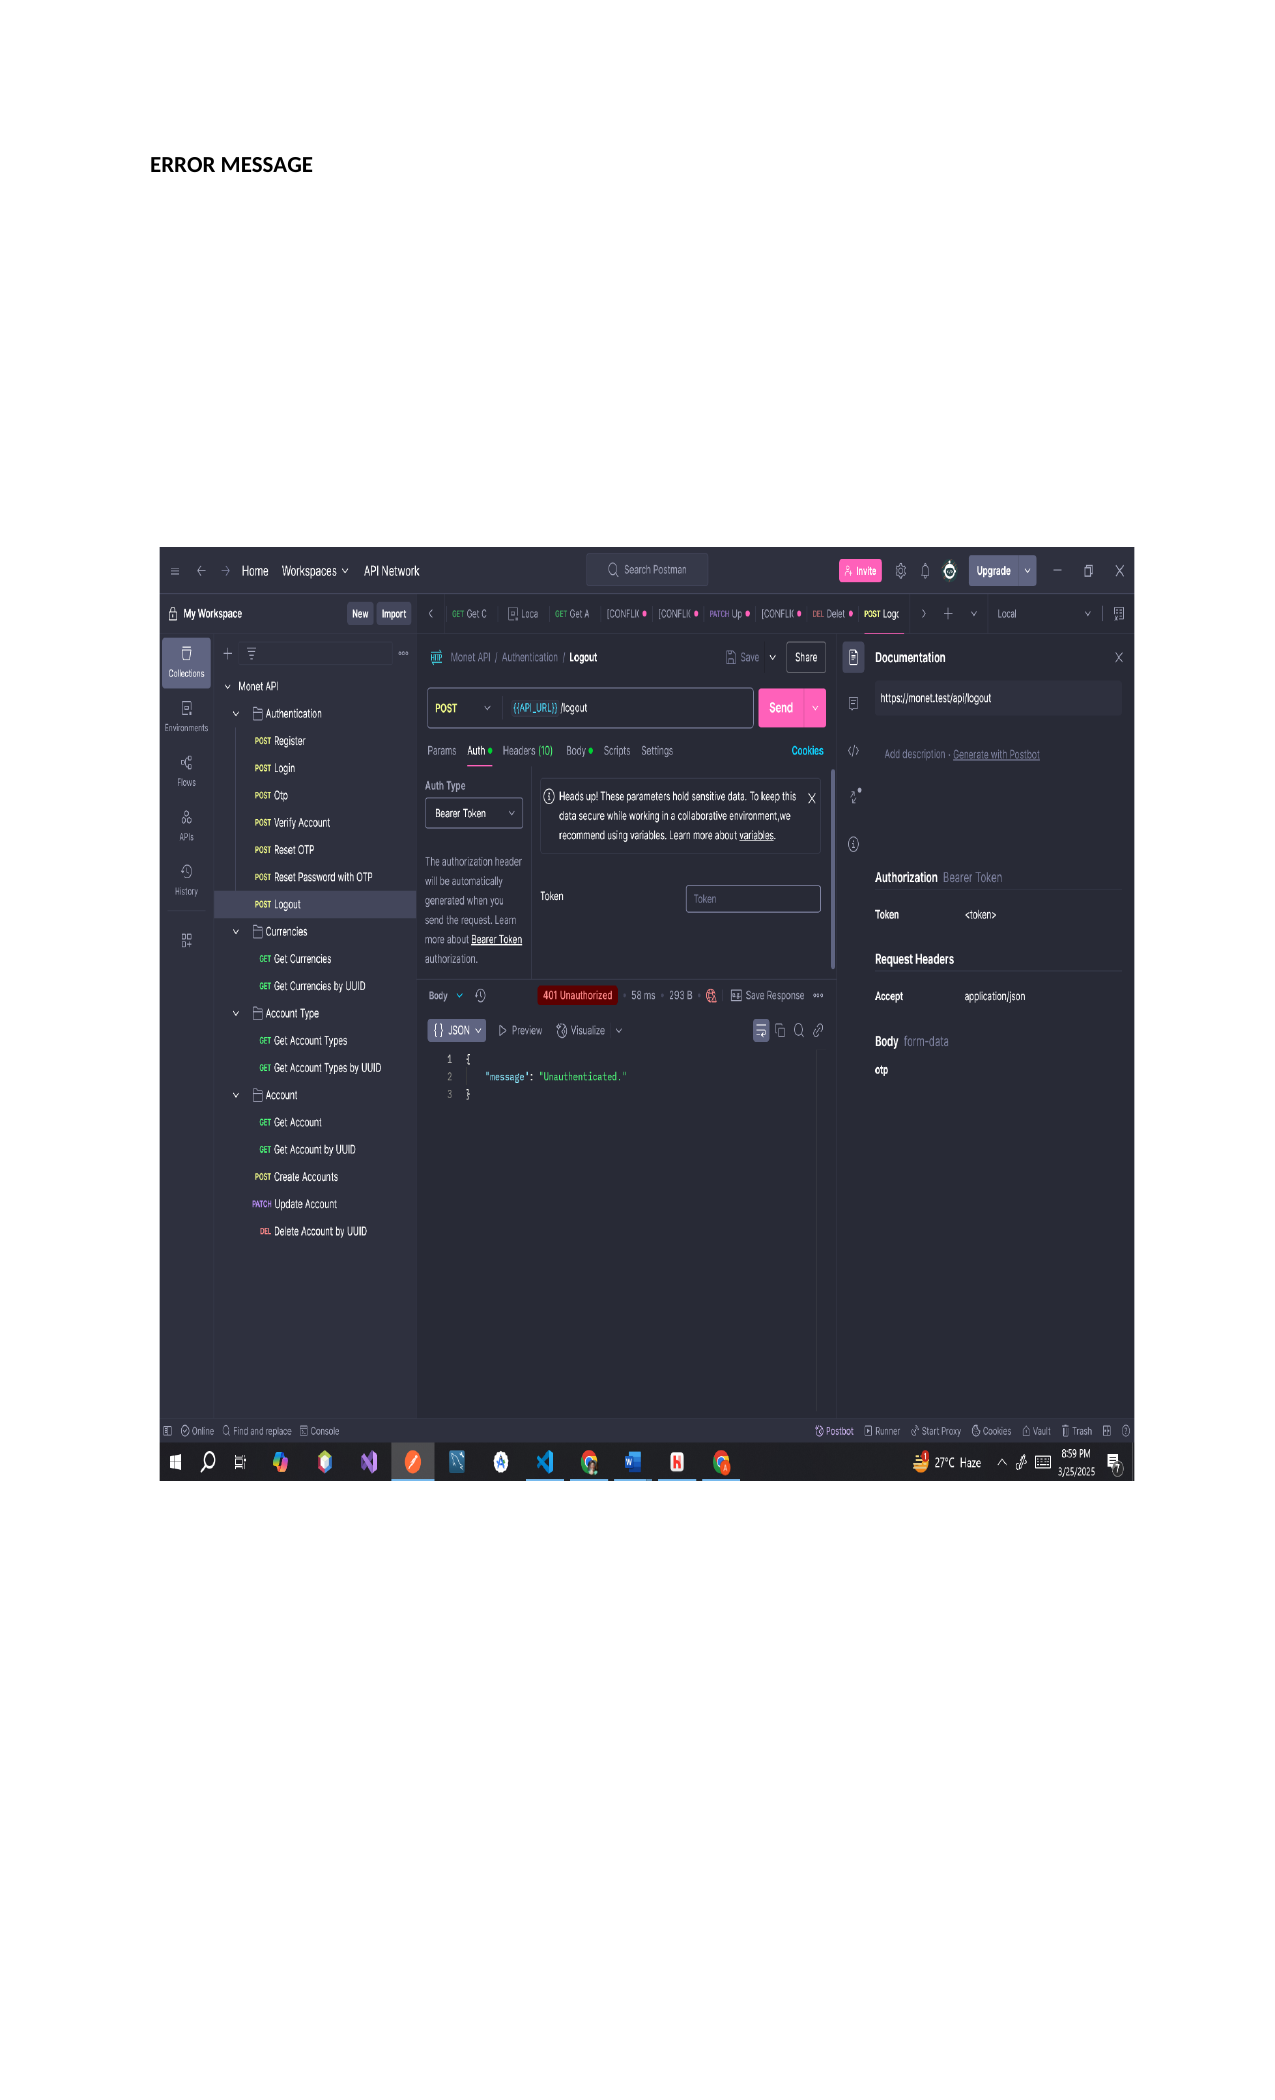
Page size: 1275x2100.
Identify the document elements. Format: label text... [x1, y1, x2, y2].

text ERROR MESSAGE [150, 150, 1125, 178]
picture [159, 547, 1135, 1481]
